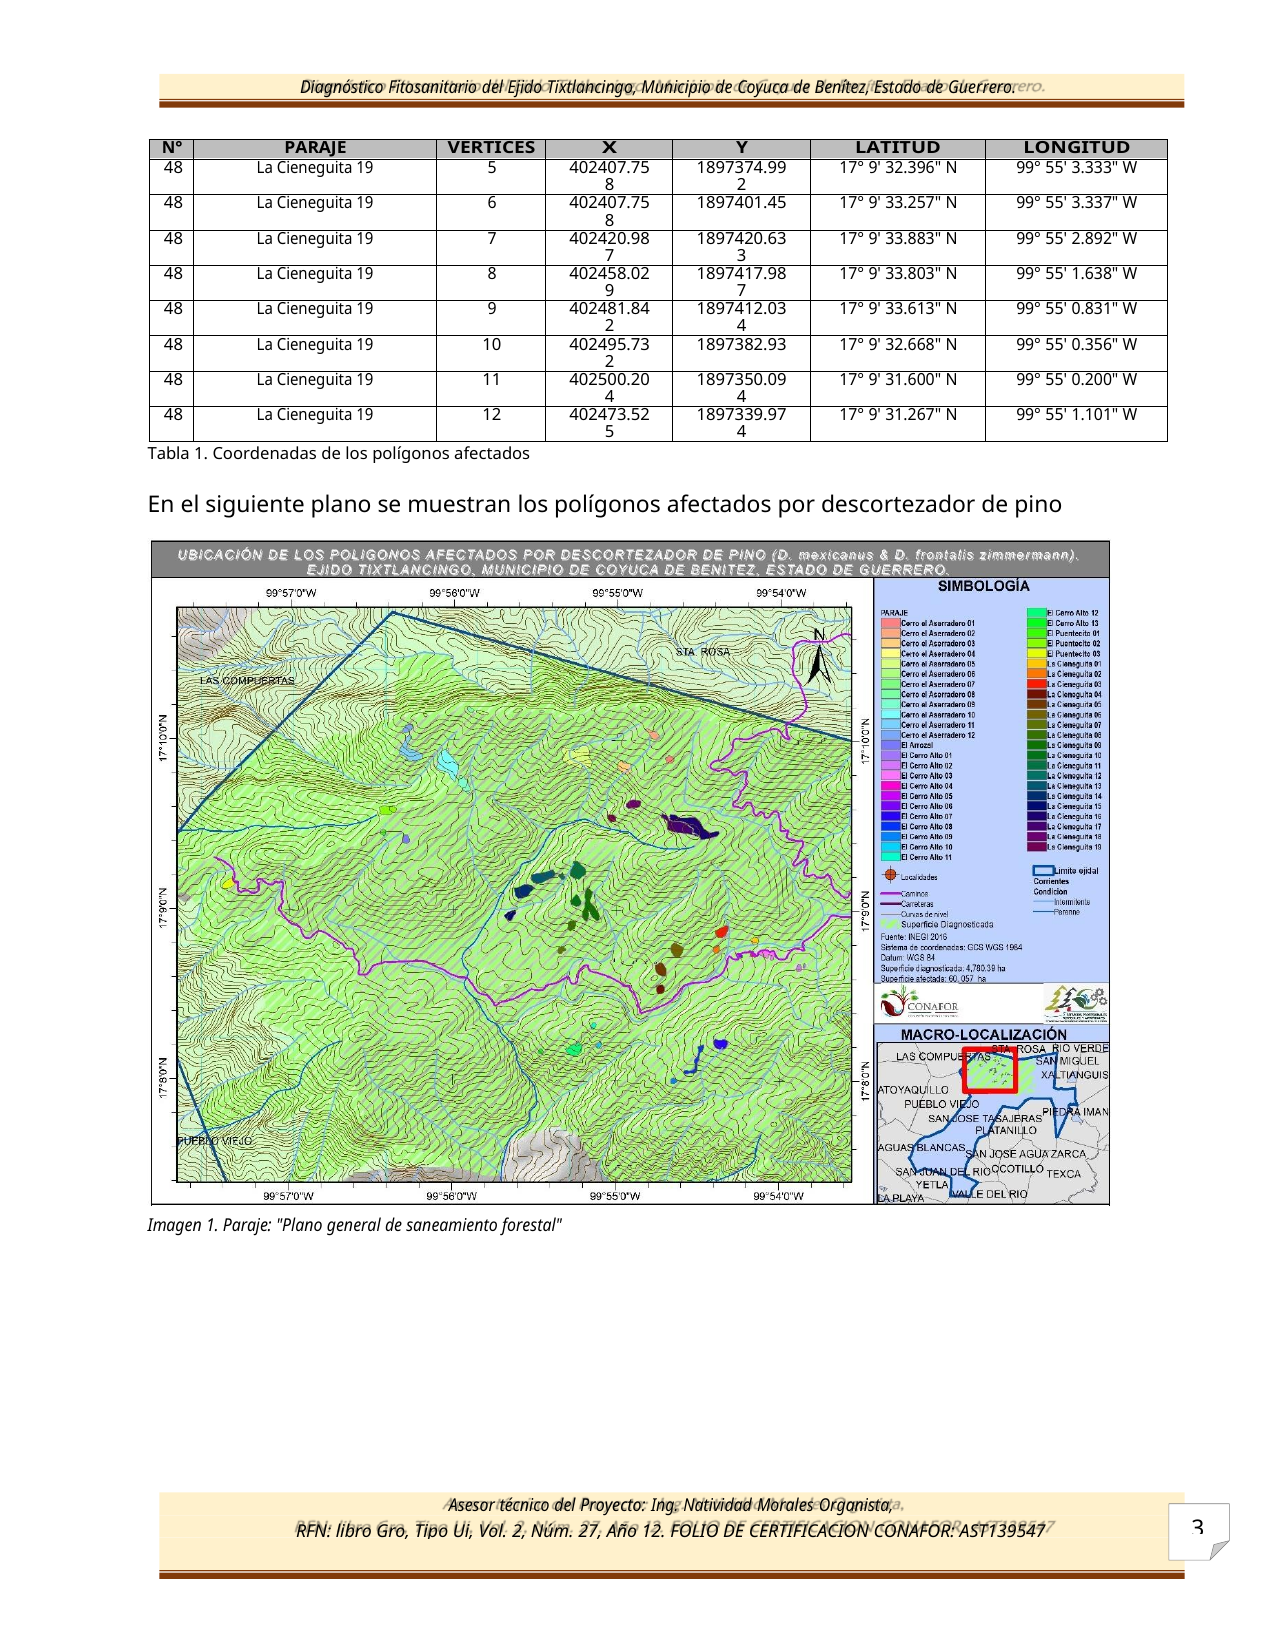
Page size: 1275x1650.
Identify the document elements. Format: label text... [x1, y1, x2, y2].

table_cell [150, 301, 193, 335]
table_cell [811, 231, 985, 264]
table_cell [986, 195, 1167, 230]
picture [708, 1526, 716, 1536]
picture [930, 1526, 938, 1536]
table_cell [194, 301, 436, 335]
picture [858, 1527, 864, 1537]
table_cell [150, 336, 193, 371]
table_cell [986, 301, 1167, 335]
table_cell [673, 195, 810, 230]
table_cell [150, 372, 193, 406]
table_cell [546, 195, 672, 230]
picture [532, 1527, 538, 1537]
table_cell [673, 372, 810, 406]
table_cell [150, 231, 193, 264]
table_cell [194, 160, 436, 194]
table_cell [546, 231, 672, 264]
picture [316, 1527, 322, 1537]
picture [147, 538, 1112, 1206]
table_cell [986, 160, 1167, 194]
picture [618, 1529, 624, 1537]
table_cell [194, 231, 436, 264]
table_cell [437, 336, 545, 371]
picture [898, 1527, 904, 1537]
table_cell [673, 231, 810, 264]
picture [555, 1529, 560, 1537]
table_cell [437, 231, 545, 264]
picture [726, 1526, 733, 1536]
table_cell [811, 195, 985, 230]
picture [429, 1529, 435, 1537]
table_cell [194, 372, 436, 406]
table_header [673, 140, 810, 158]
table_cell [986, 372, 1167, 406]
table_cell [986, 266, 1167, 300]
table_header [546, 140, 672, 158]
picture [681, 1526, 689, 1536]
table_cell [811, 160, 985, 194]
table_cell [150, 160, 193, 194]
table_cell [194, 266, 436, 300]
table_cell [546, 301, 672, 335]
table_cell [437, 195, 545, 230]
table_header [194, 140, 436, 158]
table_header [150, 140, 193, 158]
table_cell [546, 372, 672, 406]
picture [440, 1529, 446, 1536]
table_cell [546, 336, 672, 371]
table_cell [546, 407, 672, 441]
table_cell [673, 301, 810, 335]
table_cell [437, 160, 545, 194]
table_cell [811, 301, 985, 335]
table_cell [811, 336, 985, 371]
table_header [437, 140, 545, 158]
picture [346, 1529, 352, 1537]
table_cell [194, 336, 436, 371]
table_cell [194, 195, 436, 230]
text En el siguiente plano se muestran los polígonos afectados por descortezador de pino [147, 488, 1212, 519]
picture [287, 67, 1067, 98]
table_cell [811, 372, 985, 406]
picture [280, 1485, 1064, 1537]
picture [886, 1526, 894, 1536]
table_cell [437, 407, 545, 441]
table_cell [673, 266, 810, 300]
picture [397, 1529, 403, 1536]
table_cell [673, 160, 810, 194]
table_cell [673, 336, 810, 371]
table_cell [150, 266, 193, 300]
picture [363, 1529, 369, 1536]
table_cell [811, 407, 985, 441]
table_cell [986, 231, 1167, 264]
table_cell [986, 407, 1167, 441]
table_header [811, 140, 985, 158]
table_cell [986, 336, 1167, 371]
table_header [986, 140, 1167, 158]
picture [846, 1526, 854, 1536]
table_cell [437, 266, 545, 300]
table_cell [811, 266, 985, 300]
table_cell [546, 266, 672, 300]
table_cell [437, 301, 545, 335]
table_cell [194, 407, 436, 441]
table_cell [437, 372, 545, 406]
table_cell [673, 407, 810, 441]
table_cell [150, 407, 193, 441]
picture [629, 1529, 635, 1536]
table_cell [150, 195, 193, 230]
text Tabla 1. Coordenadas de los polígonos afectados [147, 442, 1212, 465]
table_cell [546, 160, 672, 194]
picture [490, 1529, 496, 1536]
